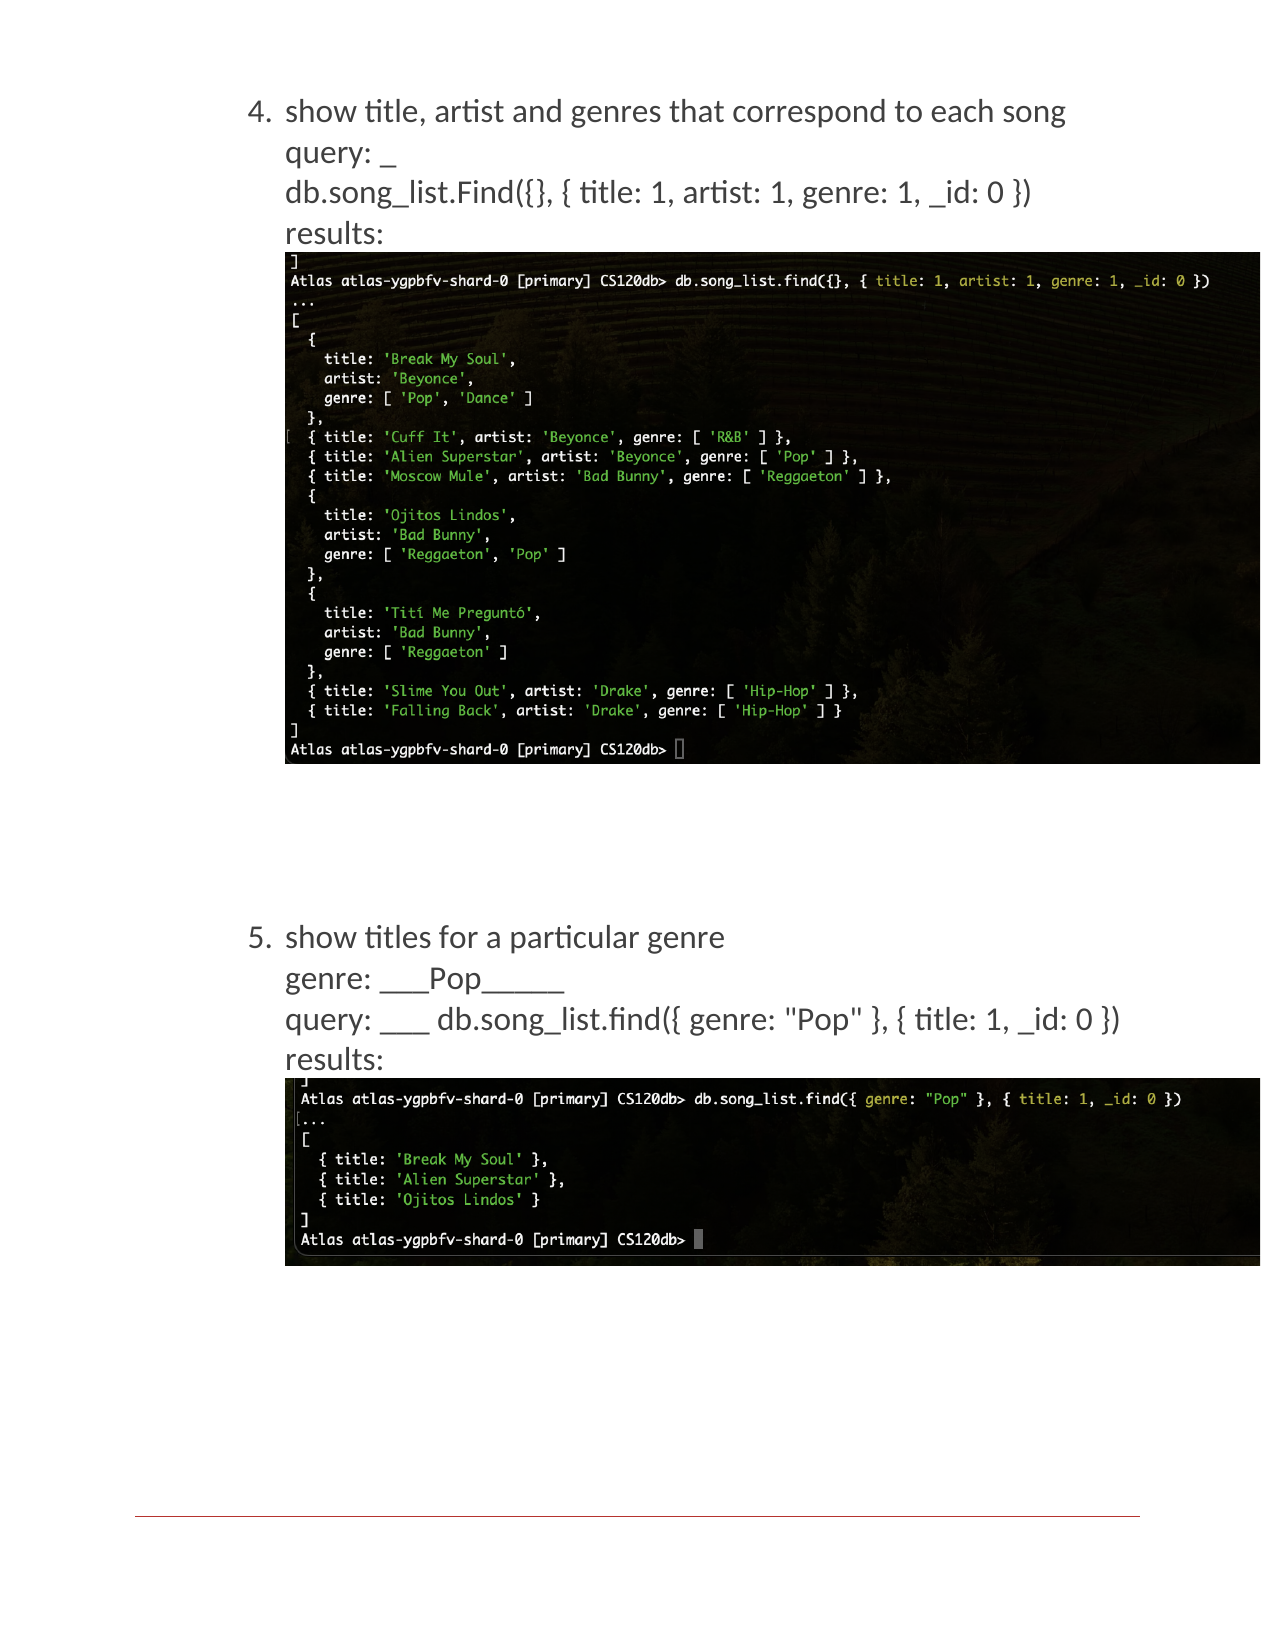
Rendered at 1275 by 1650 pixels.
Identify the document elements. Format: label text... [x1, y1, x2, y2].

picture [285, 1078, 1260, 1266]
picture [285, 252, 1260, 764]
